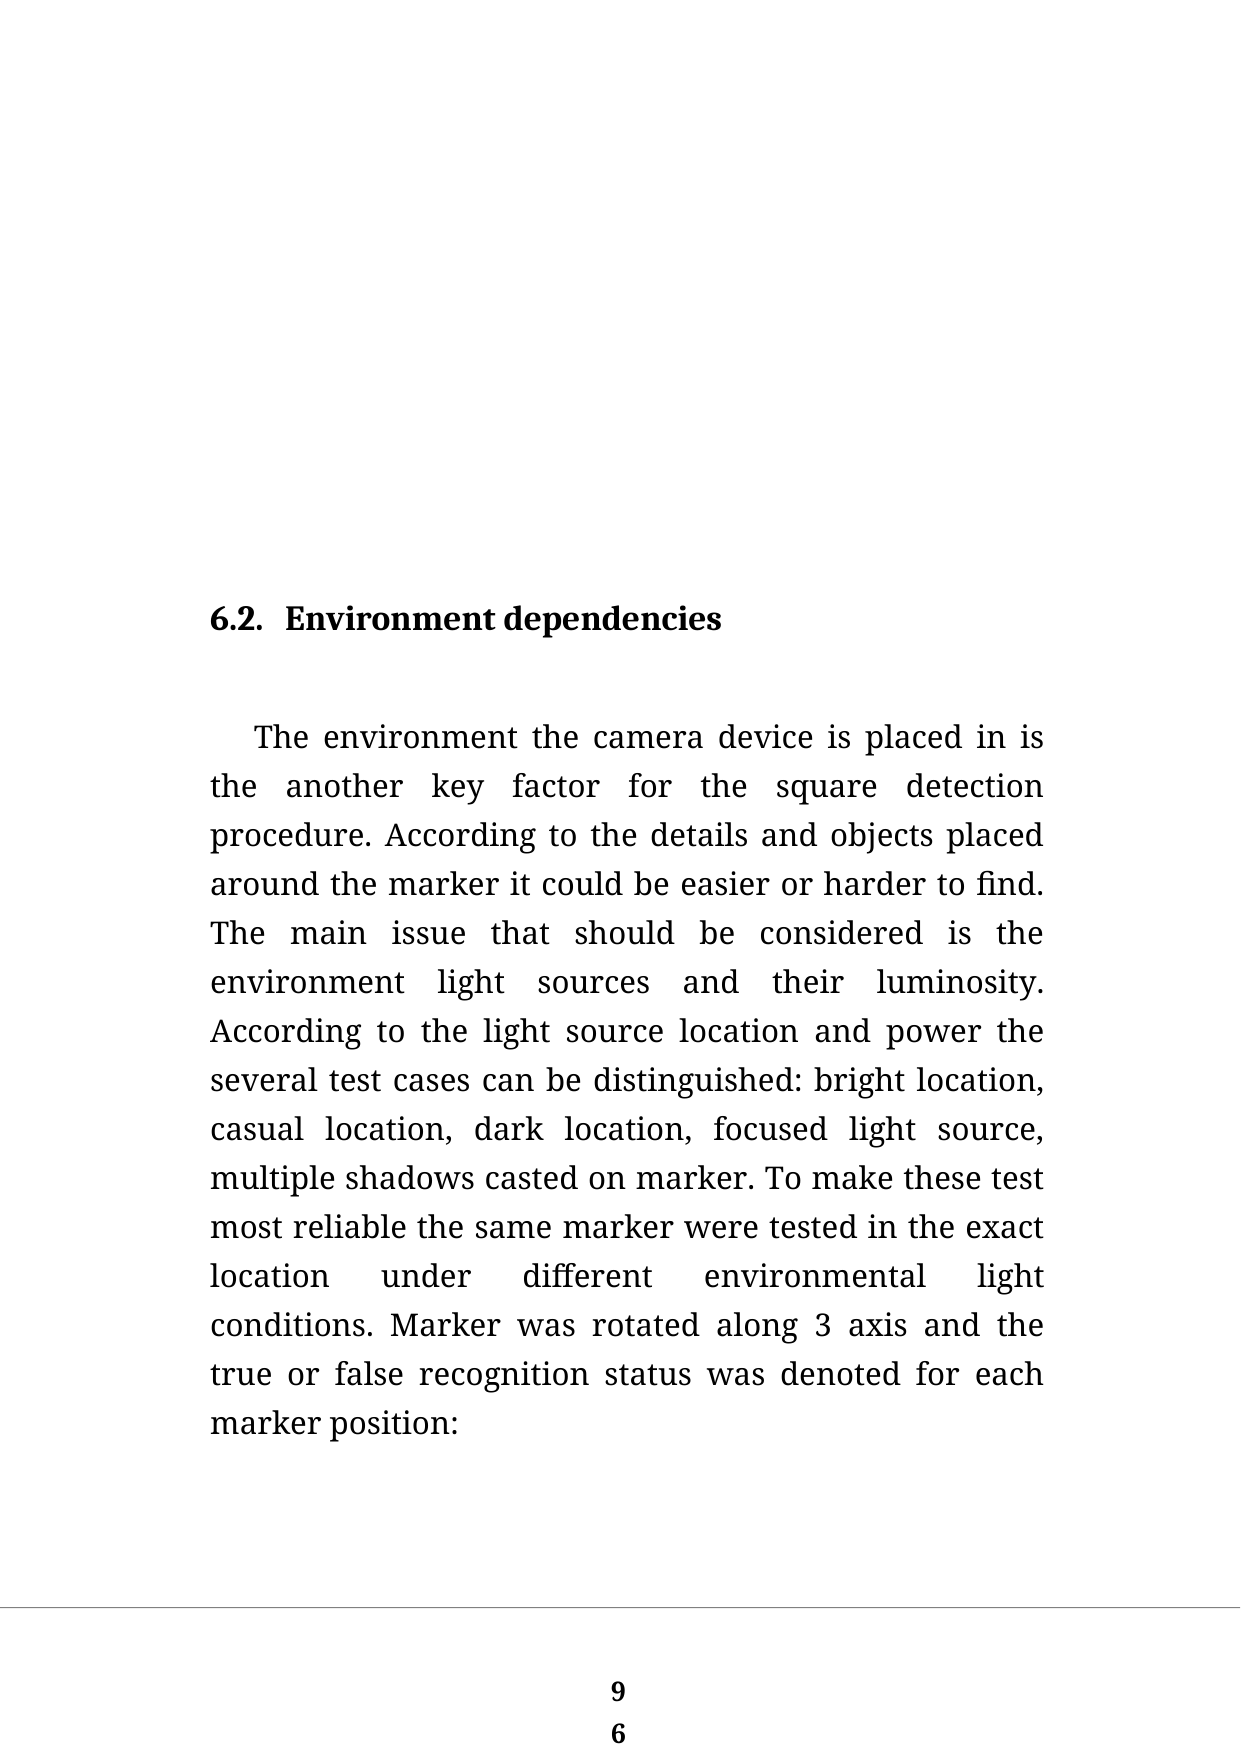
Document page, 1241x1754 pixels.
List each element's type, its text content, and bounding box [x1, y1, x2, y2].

subtitle Environment dependencies [210, 599, 1045, 639]
text The environment the camera device is placed in is the another key factor for the square detection procedure. According to the details and objects placed around the marker it could be easier or harder to find. The main issue that should be considered is the environment light sources and their luminosity. According to the light source location and power the several test cases can be distinguished: bright location, casual location, dark location, focused light source, multiple shadows casted on marker. To make these test most reliable the same marker were tested in the exact location under different environmental light conditions. Marker was rotated along 3 axis and the true or false recognition status was denoted for each marker position: [210, 715, 1045, 1443]
